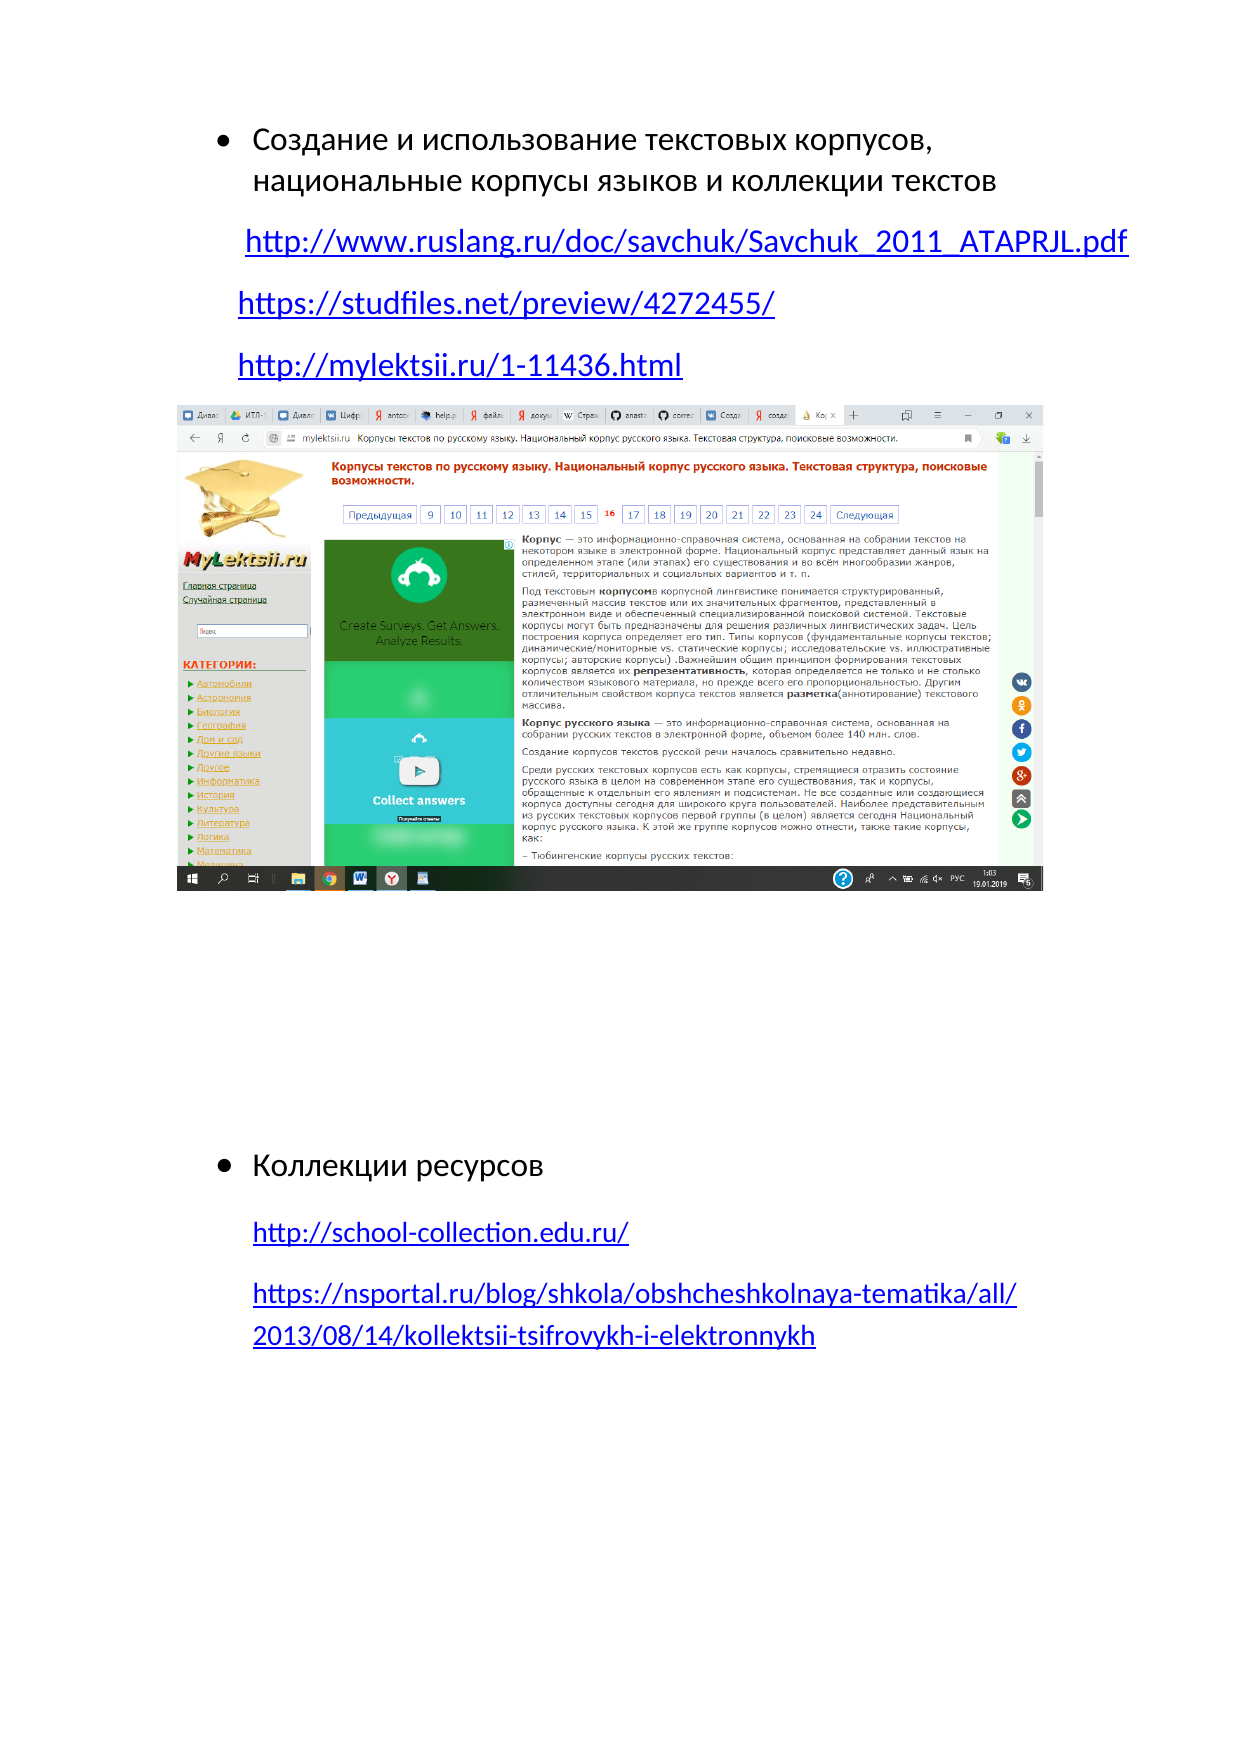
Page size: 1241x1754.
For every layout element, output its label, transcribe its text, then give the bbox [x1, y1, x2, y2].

text http://www.ruslang.ru/doc/savchuk/Savchuk_2011_ATAPRJL.pdf [177, 220, 1152, 261]
text http://school-collection.edu.ru/ [252, 1214, 1152, 1249]
list Коллекции ресурсов [215, 1140, 1152, 1186]
text http://mylektsii.ru/1-11436.html [177, 343, 1152, 384]
picture [177, 405, 1044, 891]
list Создание и использование текстовых корпусов, национальные корпусы языков и коллекции текстов [215, 118, 1152, 199]
text https://nsportal.ru/blog/shkola/obshcheshkolnaya-tematika/all/2013/08/14/kollektsii-tsifrovykh-i-elektronnykh [252, 1276, 1152, 1352]
text https://studfiles.net/preview/4272455/ [177, 282, 1152, 323]
